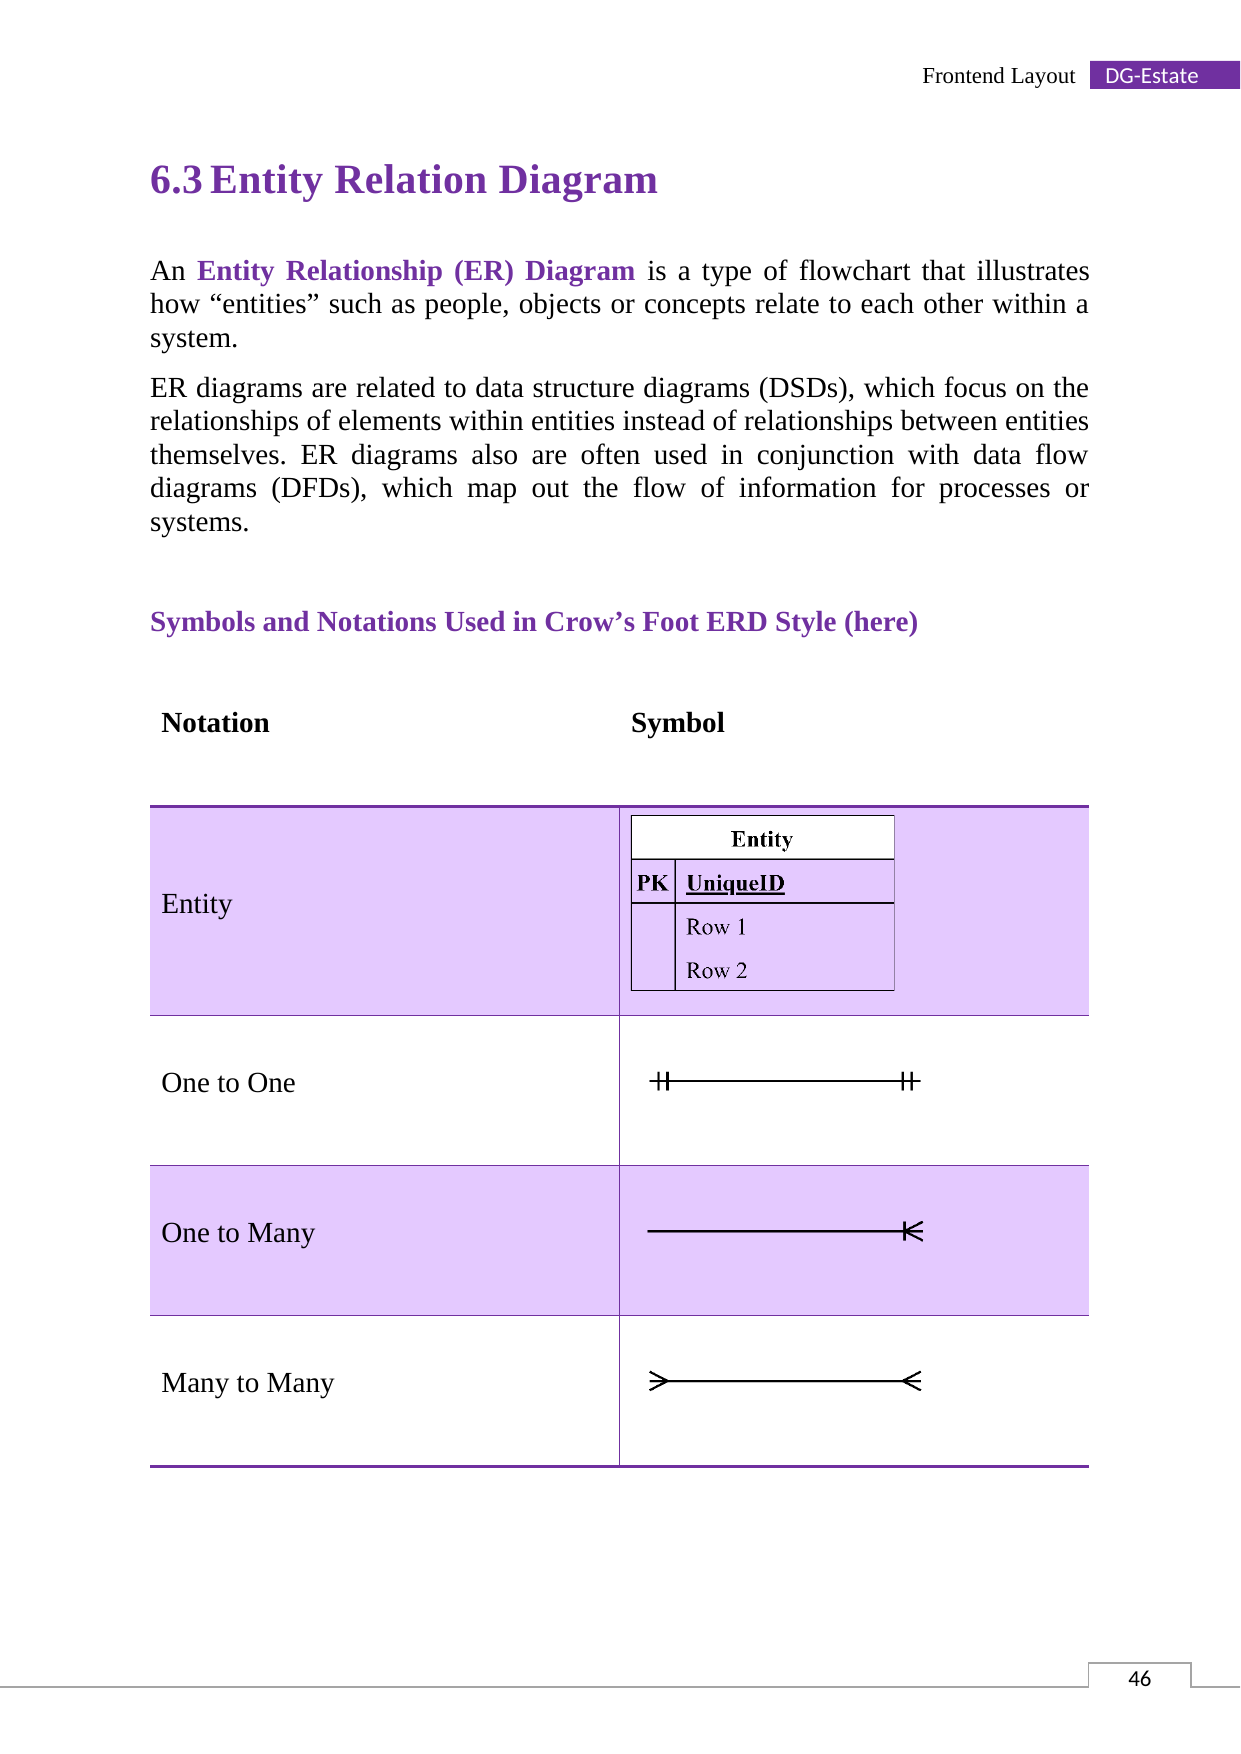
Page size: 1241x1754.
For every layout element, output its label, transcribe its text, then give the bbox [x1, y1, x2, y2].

title Symbols and Notations Used in Crow’s Foot ERD Style (here) [150, 604, 1090, 638]
picture [630, 1061, 942, 1103]
table_cell Many to Many [150, 1316, 619, 1465]
table_header Notation [150, 655, 619, 805]
table_header Symbol [620, 655, 1089, 805]
table_cell [620, 808, 1089, 1015]
table_cell [620, 1016, 1089, 1165]
picture [630, 815, 895, 991]
picture [630, 1213, 942, 1251]
text ER diagrams are related to data structure diagrams (DSDs), which focus on the relationships of elements within entities instead of relationships between entities themselves. ER diagrams also are often used in conjunction with data flow diagrams (DFDs), which map out the flow of information for processes or systems. [150, 370, 1090, 538]
table_cell One to One [150, 1016, 619, 1165]
text An Entity Relationship (ER) Diagram is a type of flowchart that illustrates how “entities” such as people, objects or concepts relate to each other within a system. [150, 253, 1090, 353]
table_cell [620, 1166, 1089, 1315]
table_cell [620, 1316, 1089, 1465]
table_cell One to Many [150, 1166, 619, 1315]
table_cell Entity [150, 808, 619, 1015]
subtitle Entity Relation Diagram [150, 154, 1090, 202]
picture [630, 1361, 942, 1403]
